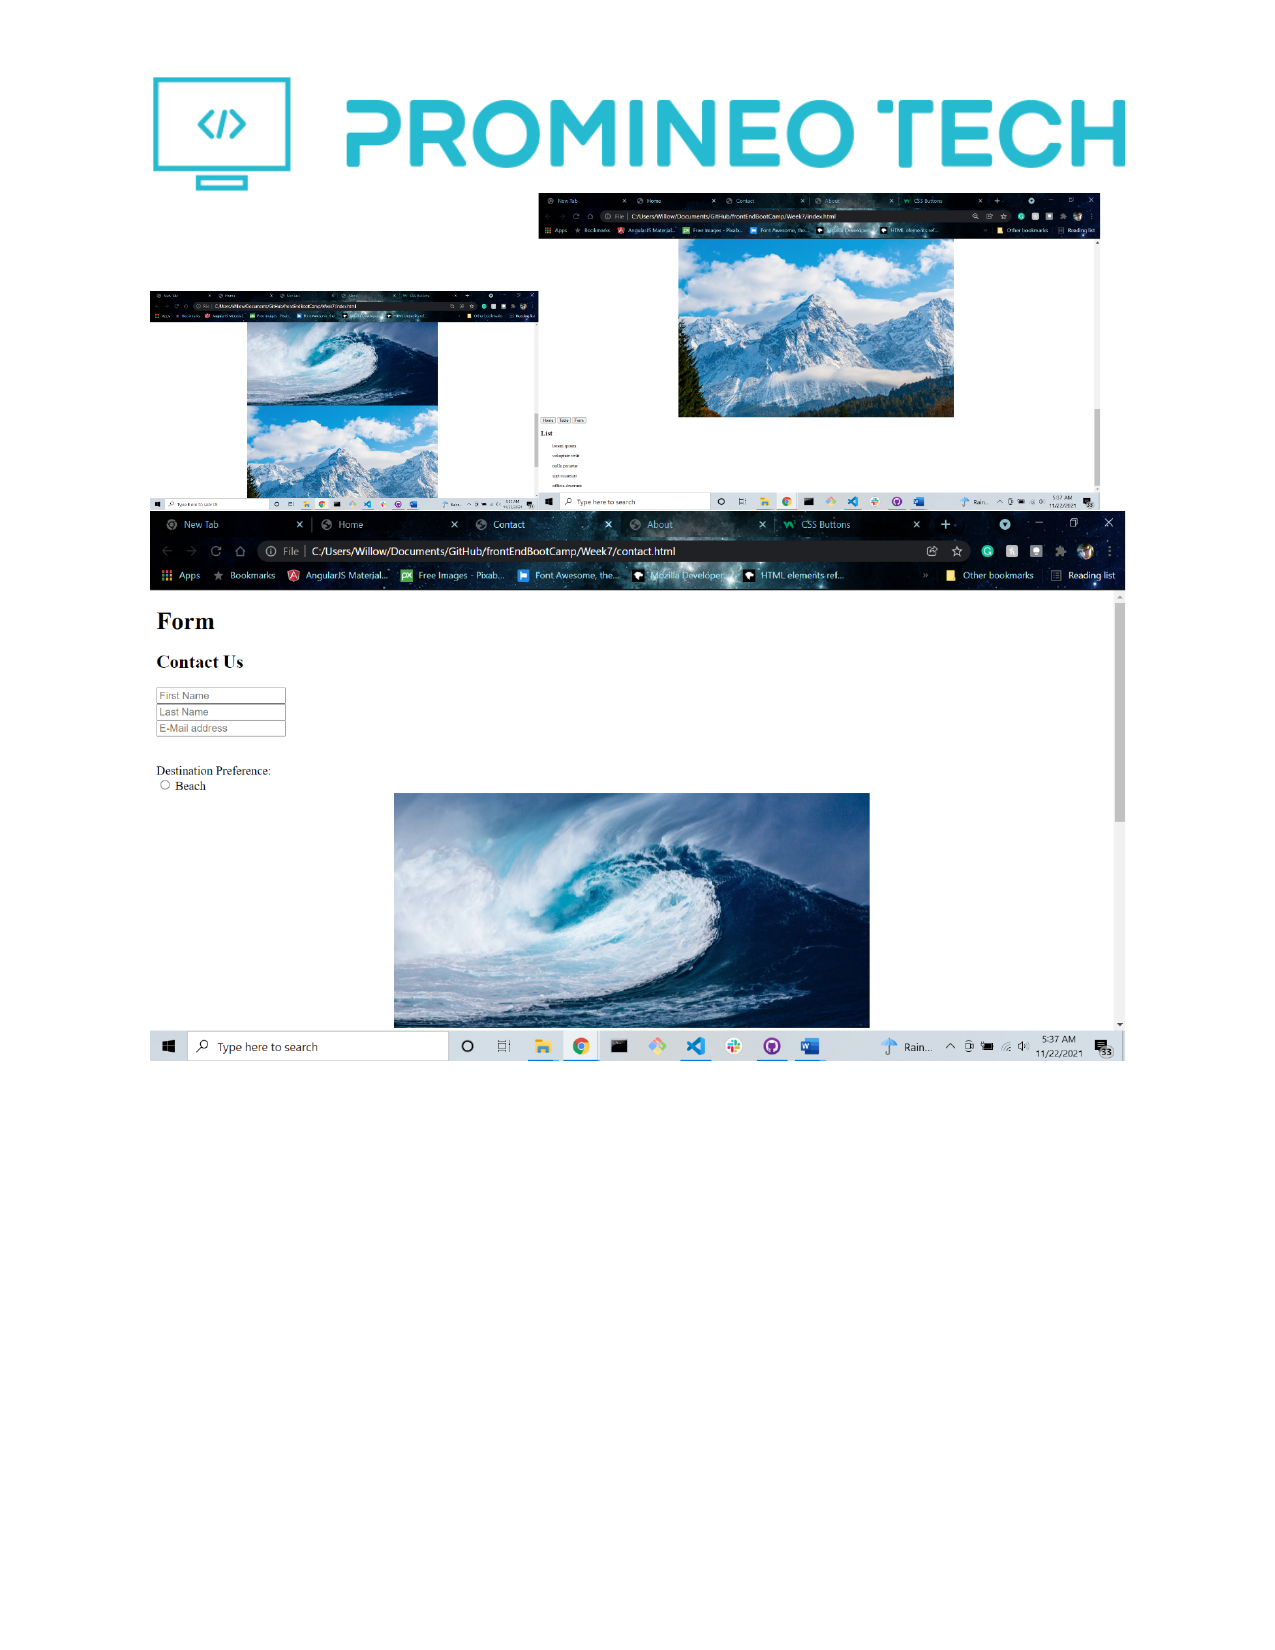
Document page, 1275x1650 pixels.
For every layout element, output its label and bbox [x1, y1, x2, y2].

picture [150, 75, 1125, 510]
picture [150, 511, 1125, 1061]
text [150, 194, 1125, 511]
